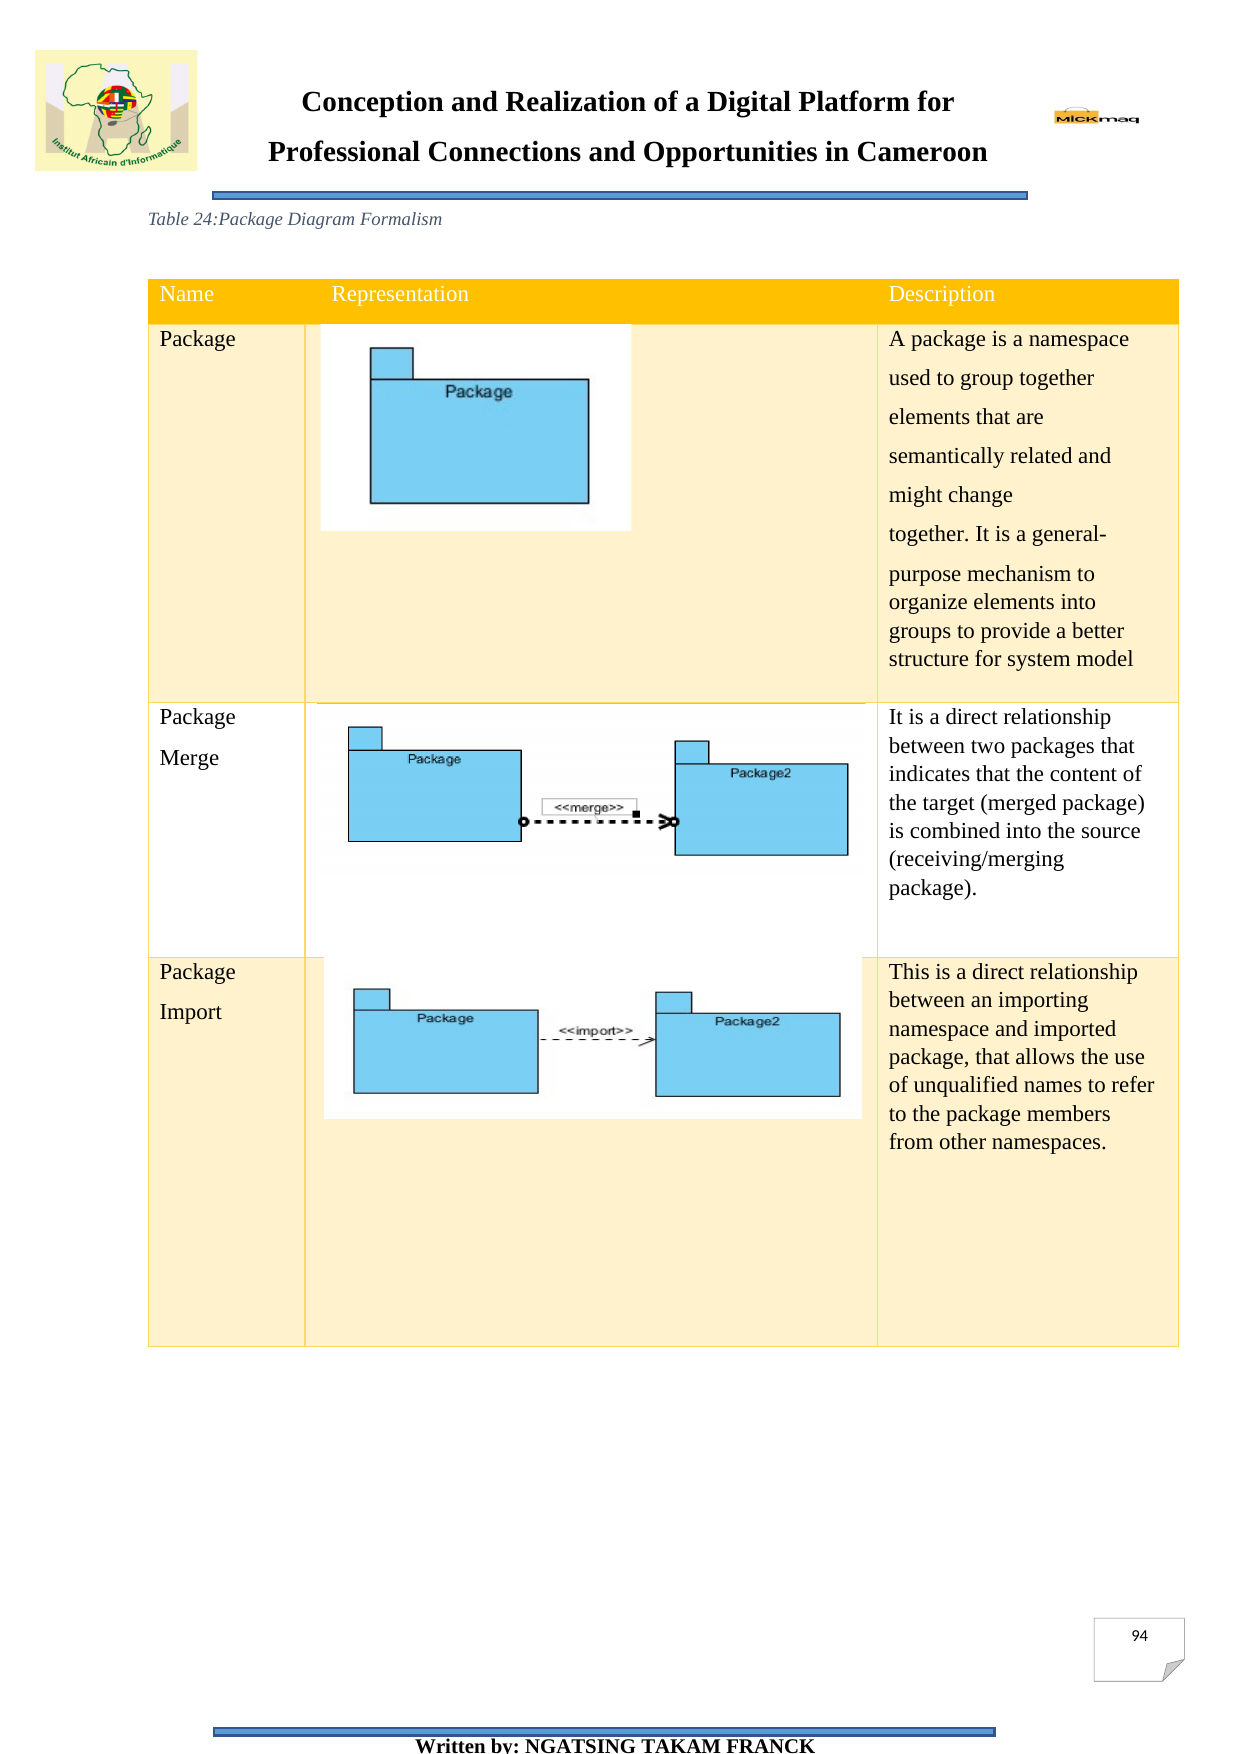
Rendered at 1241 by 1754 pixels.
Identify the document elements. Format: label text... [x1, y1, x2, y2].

picture [1047, 102, 1143, 132]
table_header Name Representation Description [149, 280, 1178, 324]
table_cell [306, 703, 877, 957]
table_cell [306, 958, 877, 1346]
table_cell [306, 325, 877, 702]
picture [320, 324, 632, 531]
table_cell It is a direct relationship between two packages that indicates that the content of the target (merged package) is combined into the source (receiving/merging package). [878, 703, 1178, 957]
picture [35, 50, 198, 171]
table_cell This is a direct relationship between an importing namespace and imported package, that allows the use of unqualified names to refer to the package members from other namespaces. [878, 958, 1178, 1346]
table_cell A package is a namespace used to group together elements that are semantically related and might change together. It is a general- purpose mechanism to organize elements into groups to provide a better structure for system model [878, 325, 1178, 702]
picture [316, 703, 866, 874]
table_cell Package Merge [149, 703, 304, 957]
picture [323, 957, 862, 1119]
table_cell Package [149, 325, 304, 702]
table_cell Package Import [149, 958, 304, 1346]
